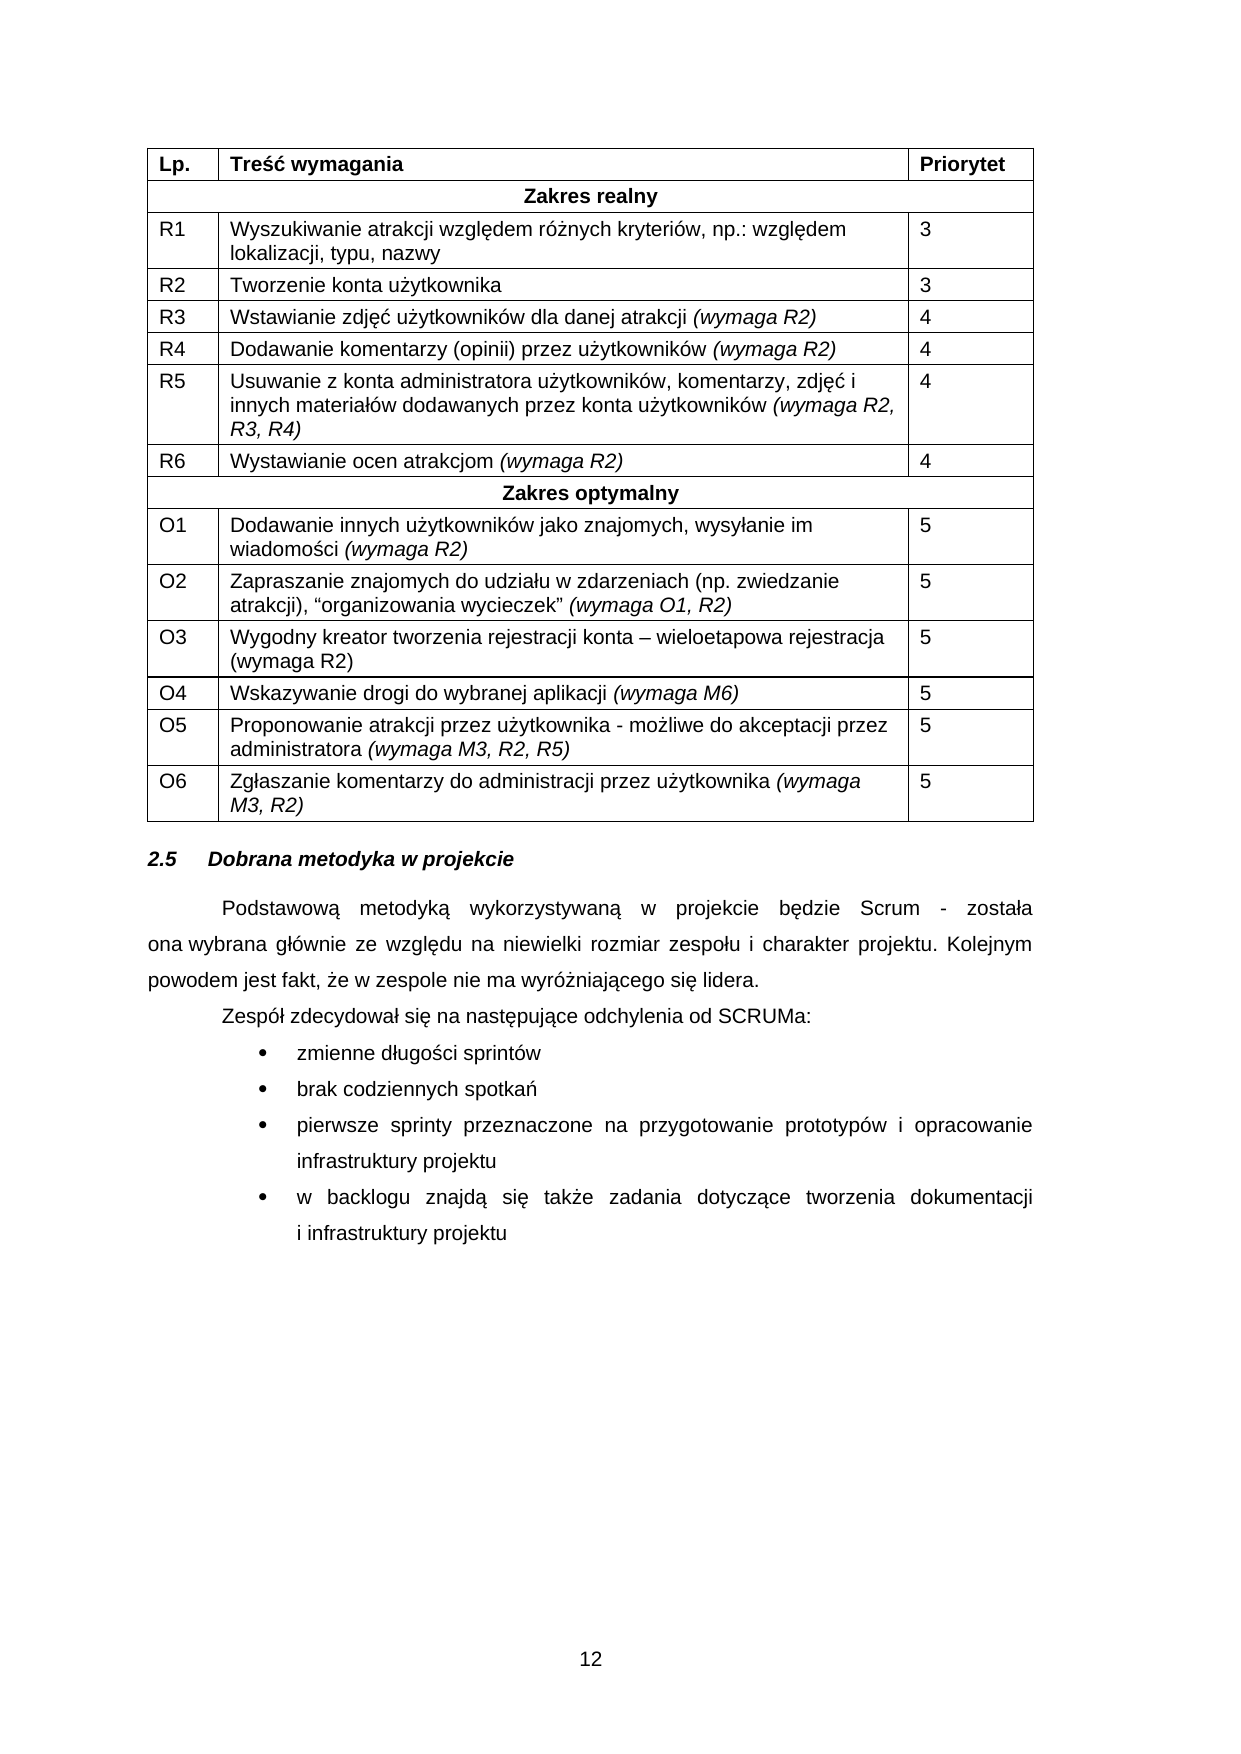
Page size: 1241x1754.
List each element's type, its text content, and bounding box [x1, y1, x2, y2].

table_cell 3 [909, 213, 1033, 268]
table_cell 5 [909, 509, 1033, 564]
table_cell 4 [909, 333, 1033, 364]
table_cell 3 [909, 269, 1033, 300]
table_cell R1 [148, 213, 218, 268]
table_cell O2 [148, 565, 218, 620]
table_cell Tworzenie konta użytkownika [219, 269, 908, 300]
list zmienne długości sprintów [259, 1041, 1033, 1065]
table_cell 5 [909, 565, 1033, 620]
table_cell Wystawianie ocen atrakcjom (wymaga R2) [219, 445, 908, 476]
table_cell 4 [909, 301, 1033, 332]
table_cell Dodawanie innych użytkowników jako znajomych, wysyłanie im wiadomości (wymaga R2) [219, 509, 908, 564]
table_cell Wygodny kreator tworzenia rejestracji konta – wieloetapowa rejestracja (wymaga R2) [219, 621, 908, 676]
text Podstawową metodyką wykorzystywaną w projekcie będzie Scrum - została onawybrana głównie ze względu na niewielki rozmiar zespołu i charakter projektu. Kolejnym powodem jest fakt, że w zespole nie ma wyróżniającego się lidera. [148, 896, 1033, 992]
table_cell R4 [148, 333, 218, 364]
table_cell 5 [909, 766, 1033, 821]
table_cell O6 [148, 766, 218, 821]
table_cell R5 [148, 365, 218, 444]
table_cell Proponowanie atrakcji przez użytkownika - możliwe do akceptacji przez administratora (wymaga M3, R2, R5) [219, 710, 908, 764]
table_cell Wskazywanie drogi do wybranej aplikacji (wymaga M6) [219, 678, 908, 708]
table_cell Wyszukiwanie atrakcji względem różnych kryteriów, np.: względem lokalizacji, typu, nazwy [219, 213, 908, 268]
table_cell Usuwanie z konta administratora użytkowników, komentarzy, zdjęć i innych materiałów dodawanych przez konta użytkowników (wymaga R2, R3, R4) [219, 365, 908, 444]
list w backlogu znajdą się także zadania dotyczące tworzenia dokumentacji iinfrastruktury projektu [259, 1185, 1033, 1245]
table_cell O5 [148, 710, 218, 764]
list brak codziennych spotkań [259, 1077, 1033, 1101]
table_cell 4 [909, 445, 1033, 476]
table_cell Zapraszanie znajomych do udziału w zdarzeniach (np. zwiedzanie atrakcji), “organizowania wycieczek” (wymaga O1, R2) [219, 565, 908, 620]
table_cell R2 [148, 269, 218, 300]
table_cell Wstawianie zdjęć użytkowników dla danej atrakcji (wymaga R2) [219, 301, 908, 332]
table_cell O3 [148, 621, 218, 676]
text Zespół zdecydował się na następujące odchylenia od SCRUMa: [148, 1004, 1033, 1028]
table_cell R6 [148, 445, 218, 476]
table_cell 4 [909, 365, 1033, 444]
table_header Lp. [148, 149, 218, 180]
table_cell O1 [148, 509, 218, 564]
table_cell 5 [909, 621, 1033, 676]
table_header Treść wymagania [219, 149, 908, 180]
subtitle Dobrana metodyka w projekcie [148, 847, 1033, 871]
table_cell O4 [148, 678, 218, 708]
table_header Priorytet [909, 149, 1033, 180]
table_cell 5 [909, 678, 1033, 708]
table_cell Zgłaszanie komentarzy do administracji przez użytkownika (wymaga M3, R2) [219, 766, 908, 821]
table_cell 5 [909, 710, 1033, 764]
table_cell Zakres optymalny [148, 477, 1033, 508]
table_cell R3 [148, 301, 218, 332]
table_cell Dodawanie komentarzy (opinii) przez użytkowników (wymaga R2) [219, 333, 908, 364]
list pierwsze sprinty przeznaczone na przygotowanie prototypów i opracowanie infrastruktury projektu [259, 1113, 1033, 1173]
table_cell Zakres realny [148, 181, 1033, 212]
